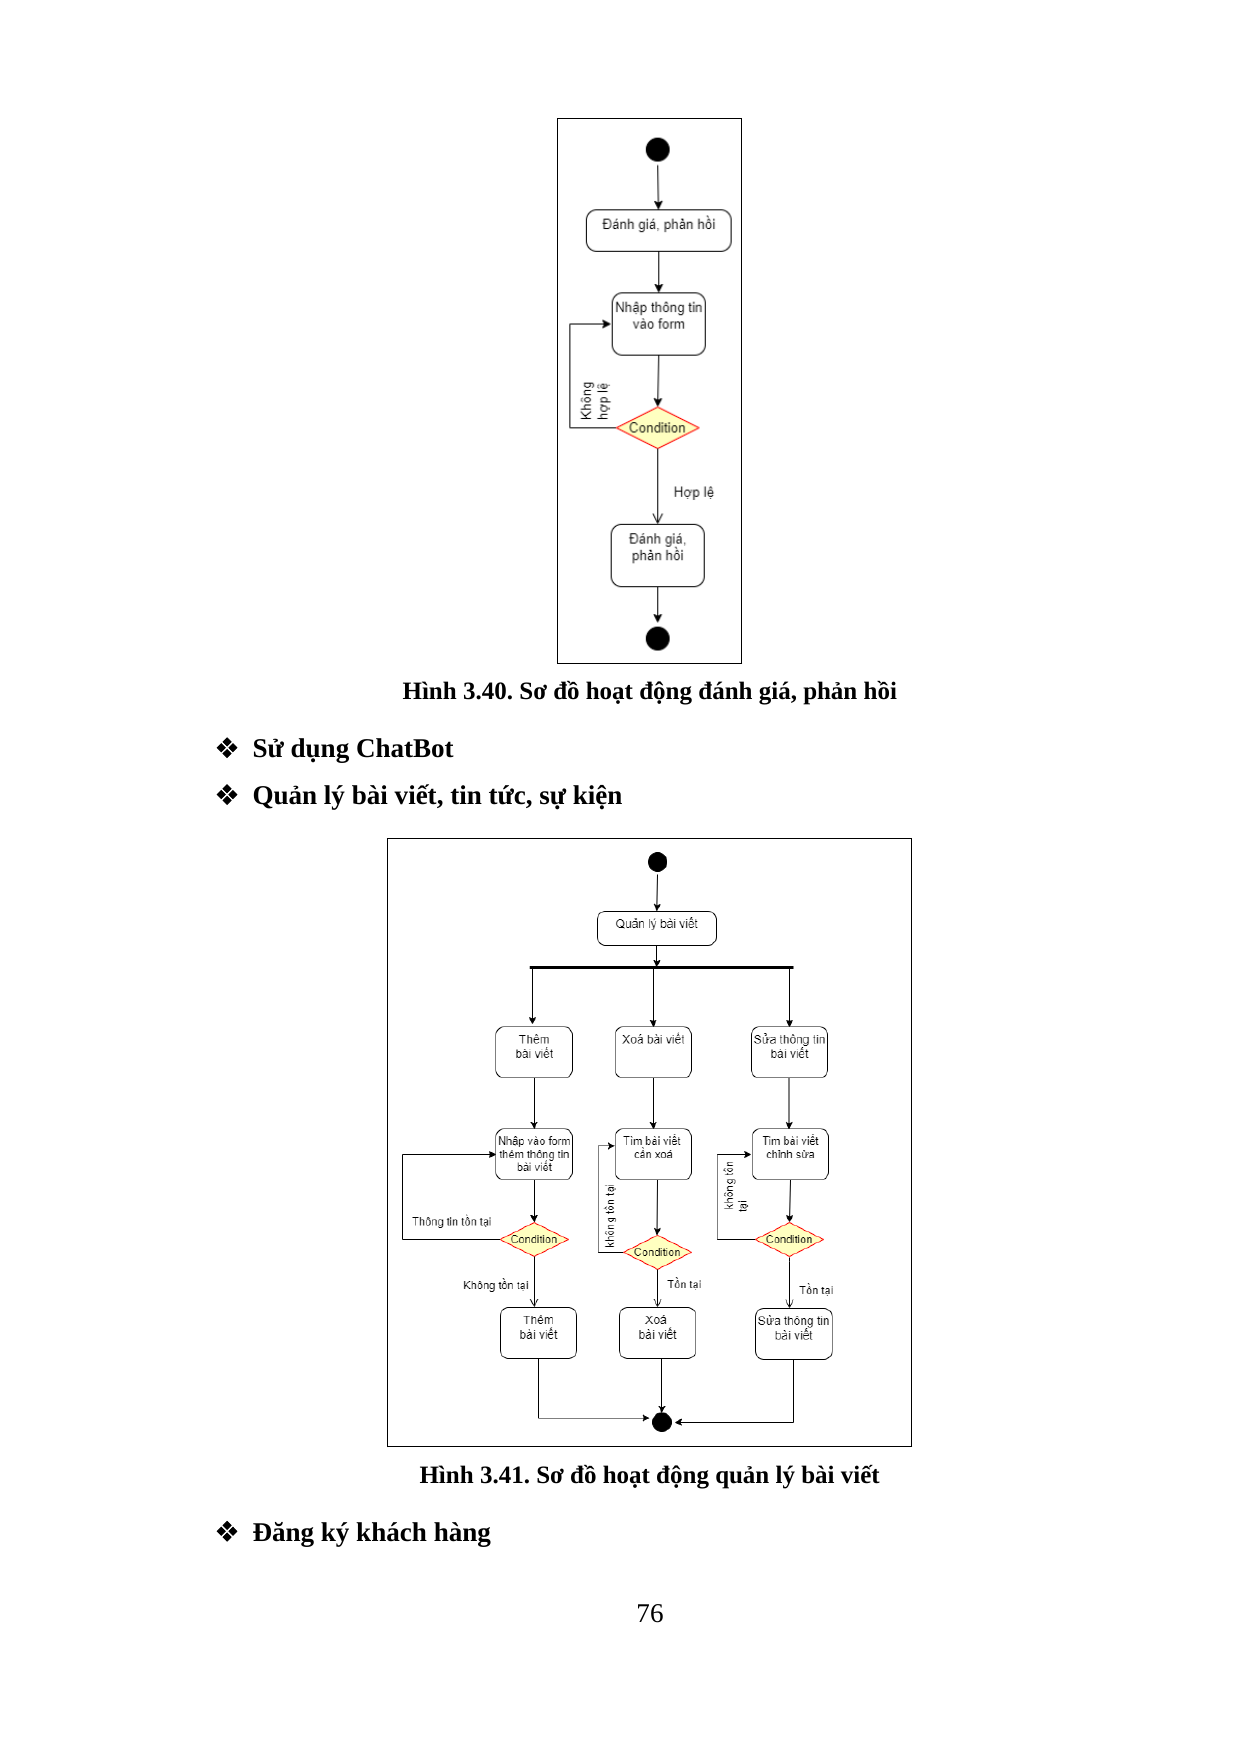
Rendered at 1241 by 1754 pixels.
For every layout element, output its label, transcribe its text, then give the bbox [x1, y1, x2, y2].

picture [558, 119, 741, 663]
list Sử dụng ChatBot [177, 732, 1122, 763]
list Đăng ký khách hàng [177, 1516, 1122, 1547]
list Quản lý bài viết, tin tức, sự kiện [177, 779, 1122, 810]
picture [388, 839, 911, 1446]
